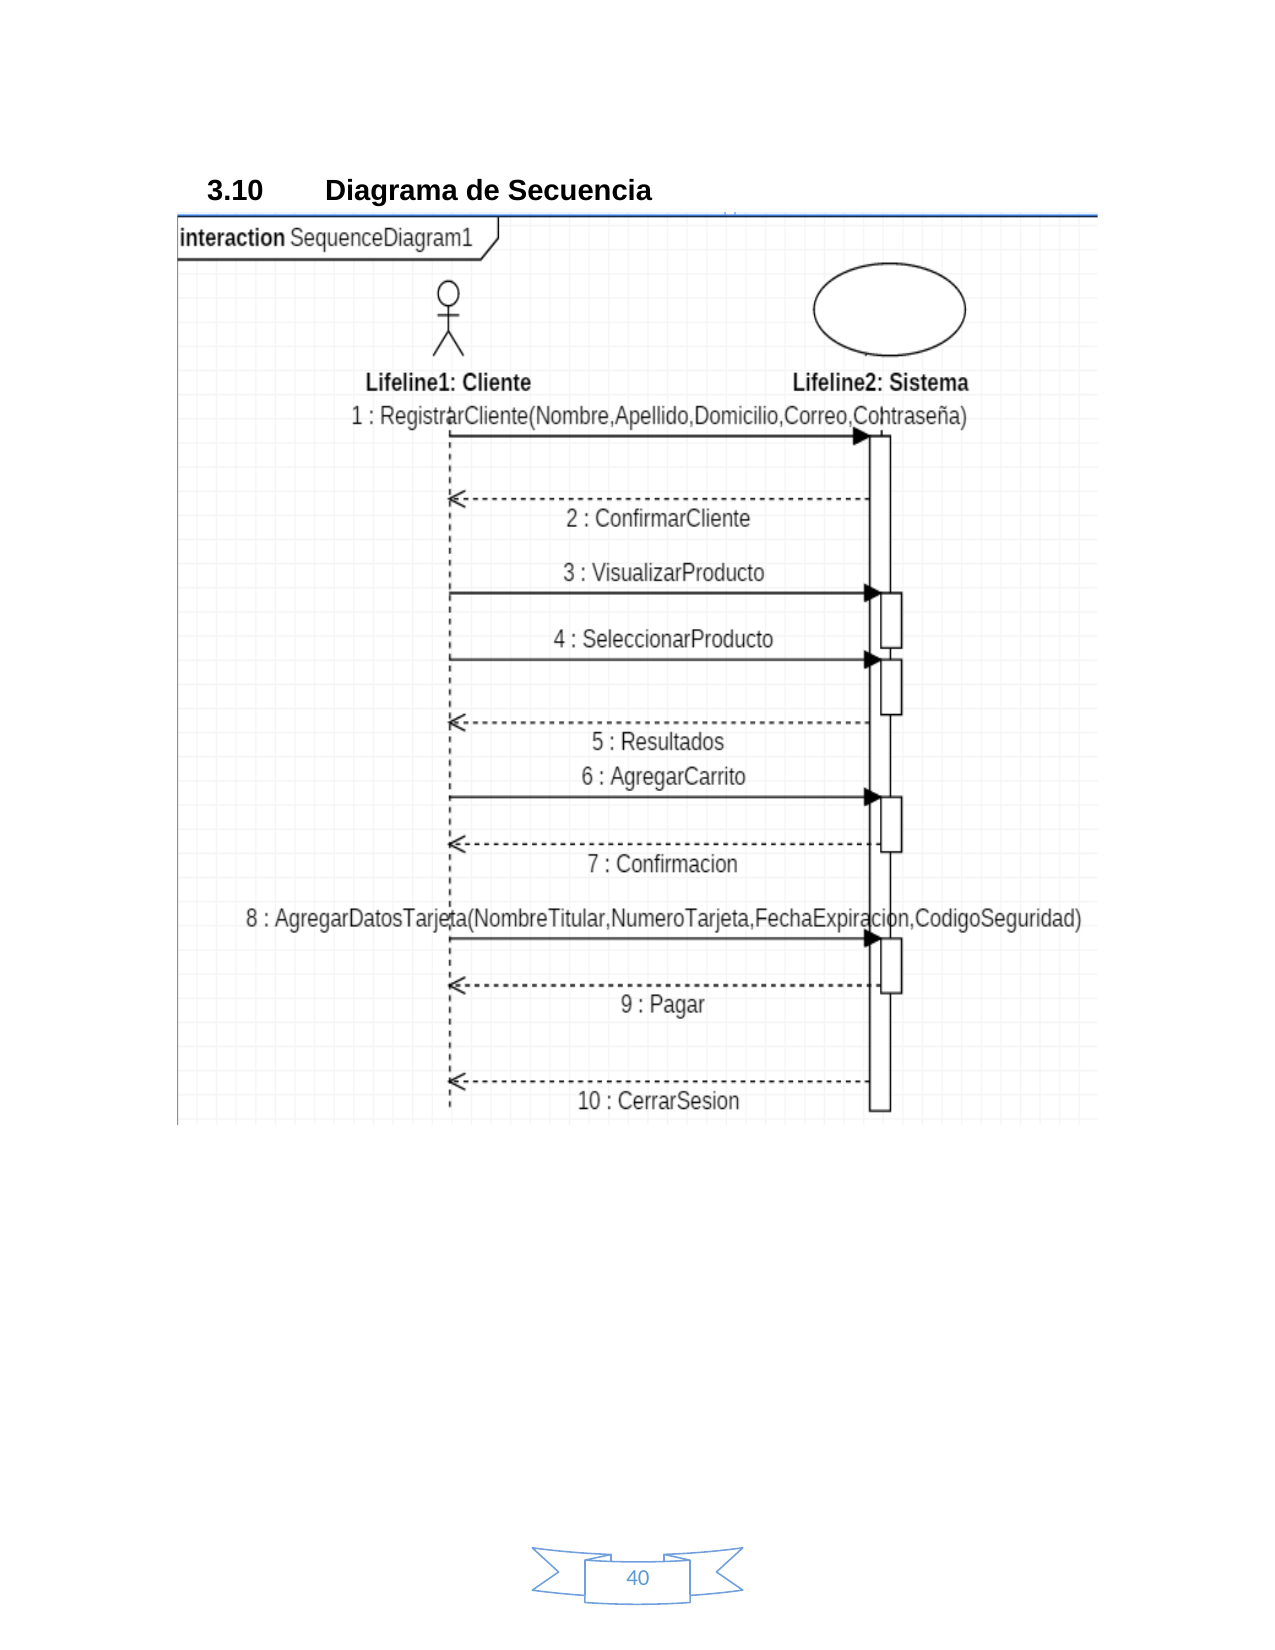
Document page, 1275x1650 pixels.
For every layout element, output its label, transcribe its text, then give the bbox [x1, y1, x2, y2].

subtitle Diagrama de Secuencia [207, 173, 1098, 206]
picture [177, 212, 1098, 1125]
